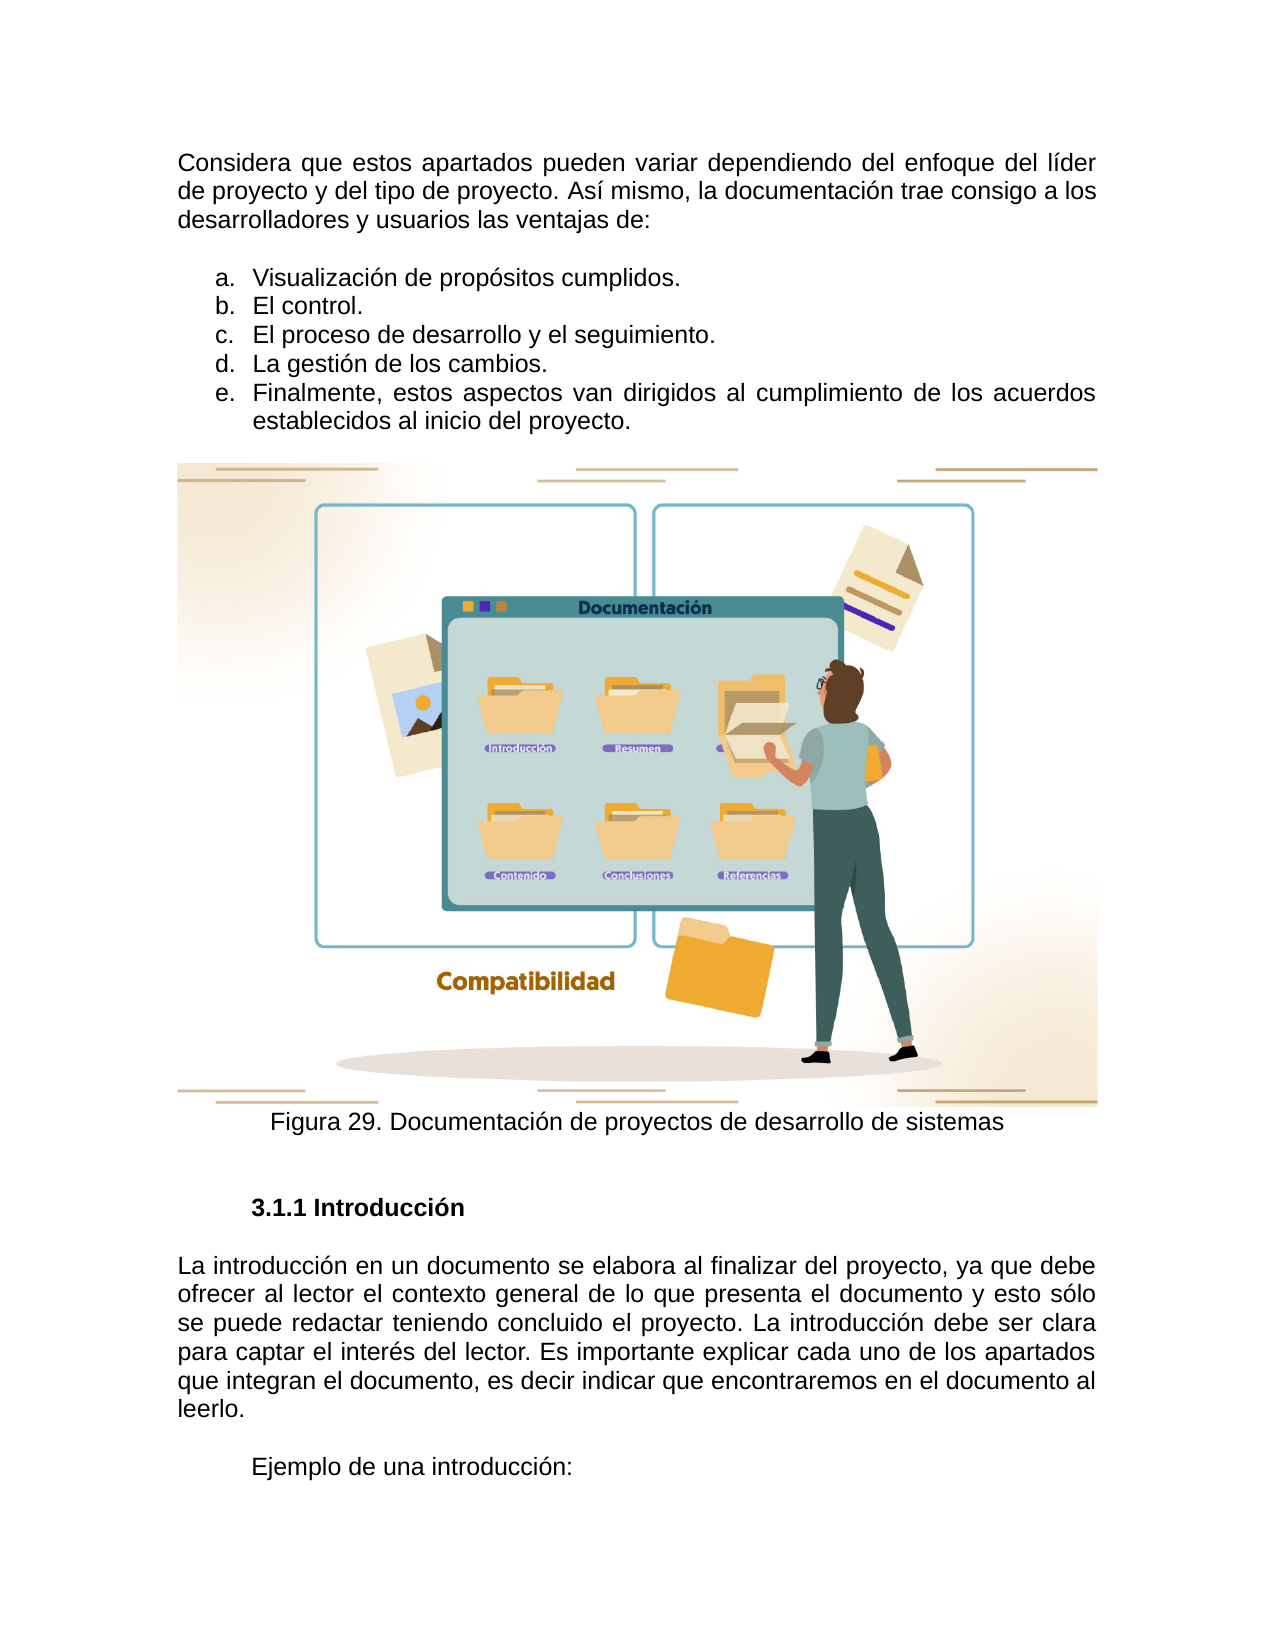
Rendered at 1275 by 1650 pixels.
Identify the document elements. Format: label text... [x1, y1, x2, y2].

picture [177, 463, 1098, 1107]
text Figura 29. Documentación de proyectos de desarrollo de sistemas [177, 1107, 1098, 1136]
text Considera que estos apartados pueden variar dependiendo del enfoque del líder de proyecto y del tipo de proyecto. Así mismo, la documentación trae consigo a los desarrolladores y usuarios las ventajas de: [177, 148, 1098, 234]
list La gestión de los cambios. [215, 349, 1098, 378]
text 3.1.1 Introducción [251, 1193, 1098, 1222]
text Ejemplo de una introducción: [251, 1452, 1098, 1481]
list El proceso de desarrollo y el seguimiento. [215, 320, 1098, 349]
list Finalmente, estos aspectos van dirigidos al cumplimiento de los acuerdos establecidos al inicio del proyecto. [215, 378, 1098, 435]
list El control. [215, 291, 1098, 320]
text La introducción en un documento se elabora al finalizar del proyecto, ya que debe ofrecer al lector el contexto general de lo que presenta el documento y esto sólo se puede redactar teniendo concluido el proyecto. La introducción debe ser clara para captar el interés del lector. Es importante explicar cada uno de los apartados que integran el documento, es decir indicar que encontraremos en el documento al leerlo. [177, 1251, 1098, 1423]
list Visualización de propósitos cumplidos. [215, 263, 1098, 291]
